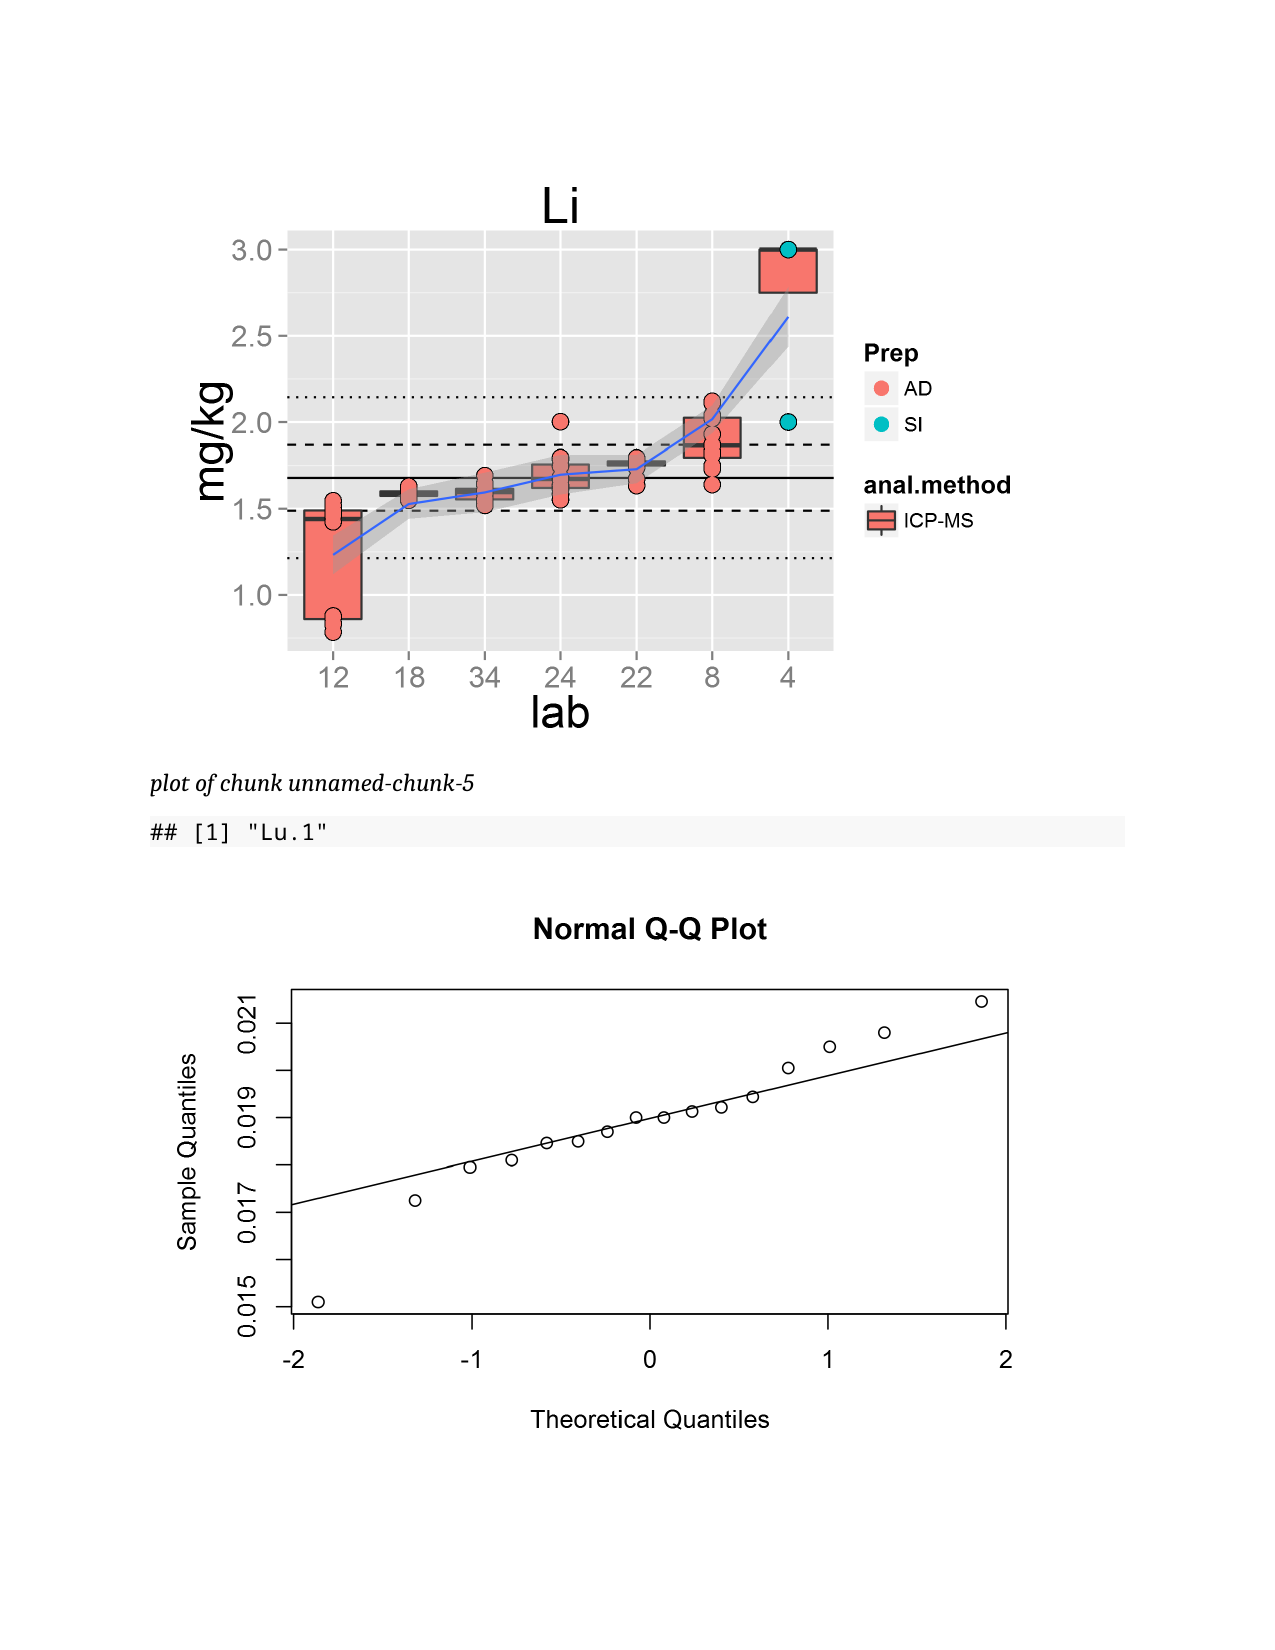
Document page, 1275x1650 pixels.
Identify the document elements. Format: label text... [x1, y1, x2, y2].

text ## [1] "Lu.1" [150, 816, 1125, 847]
picture [168, 150, 1071, 750]
text plot of chunk unnamed-chunk-5 [150, 769, 1125, 797]
picture [168, 866, 1071, 1467]
